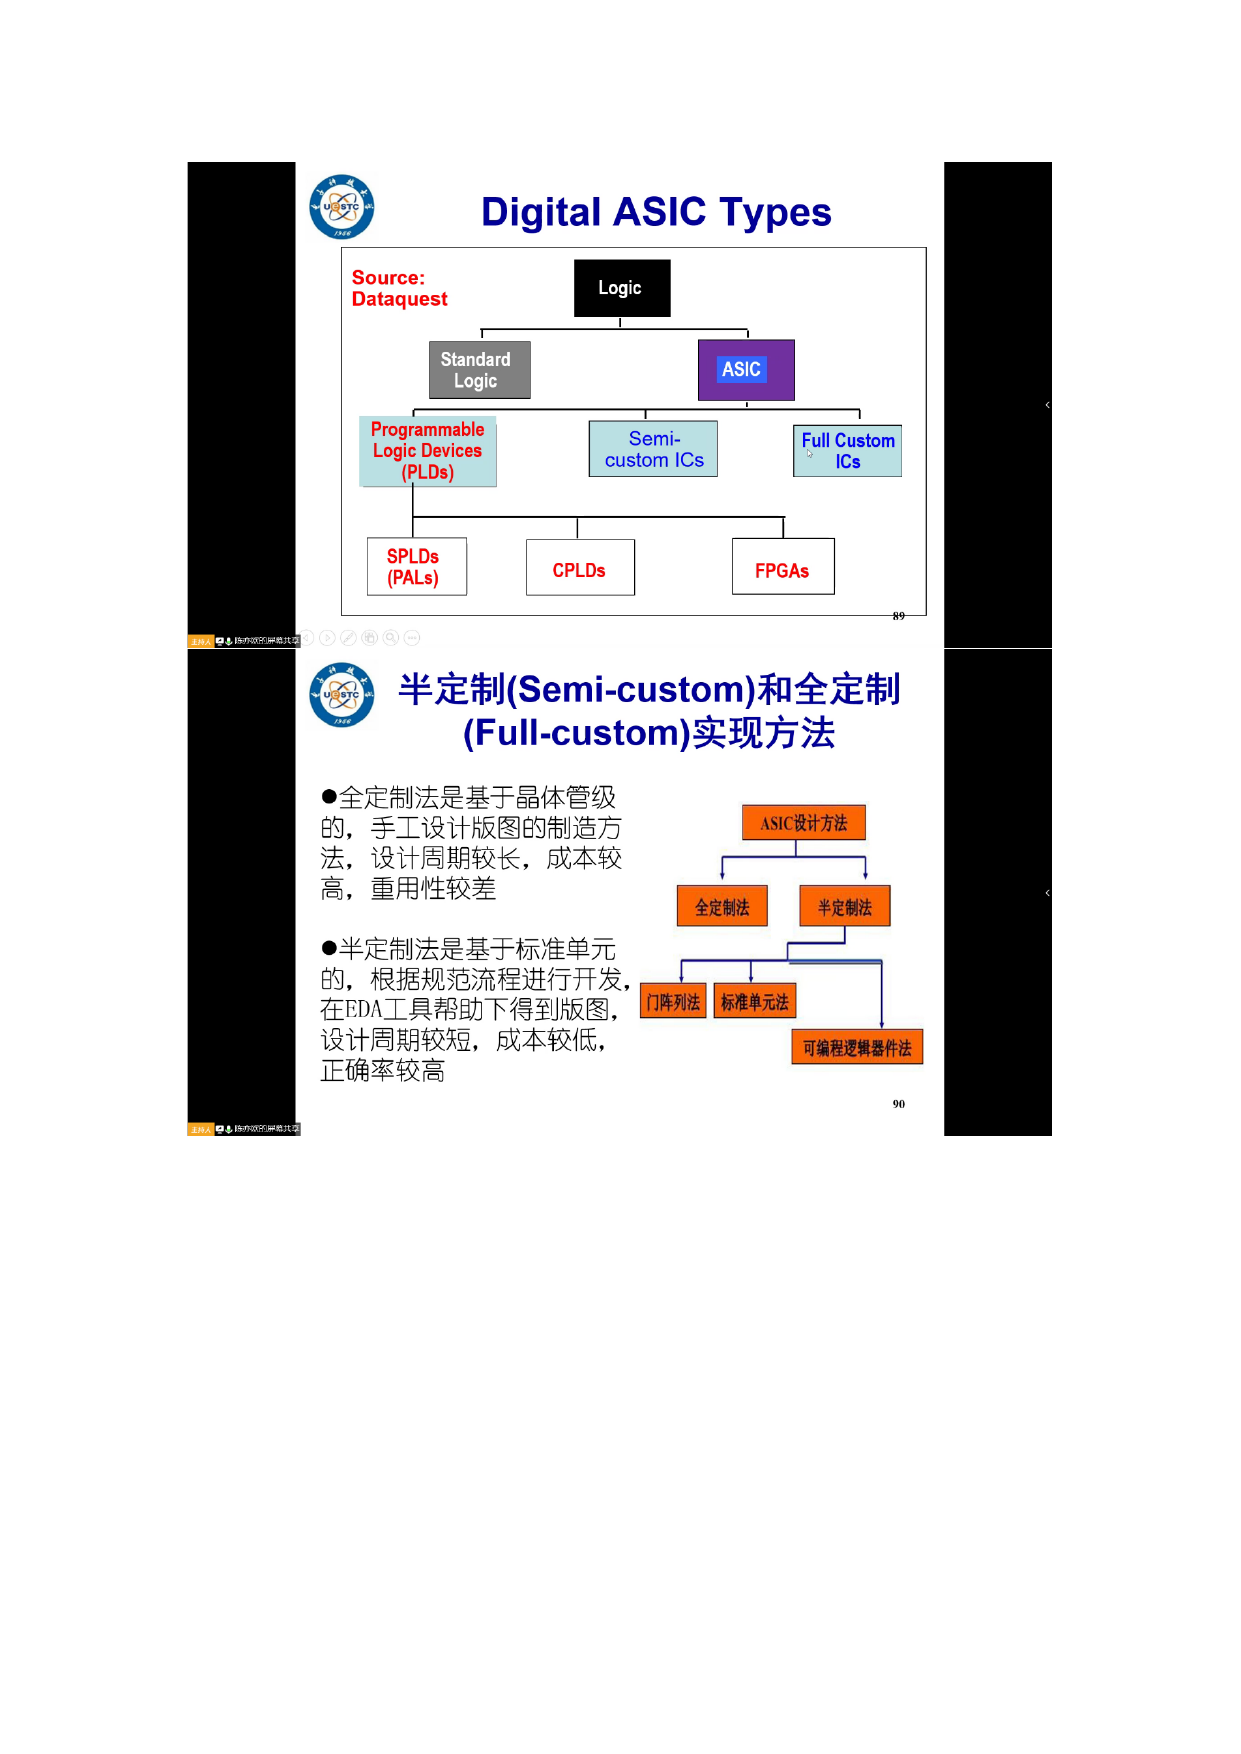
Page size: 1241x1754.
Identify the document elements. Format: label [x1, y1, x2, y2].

picture [187, 649, 1052, 1136]
picture [187, 162, 1052, 648]
